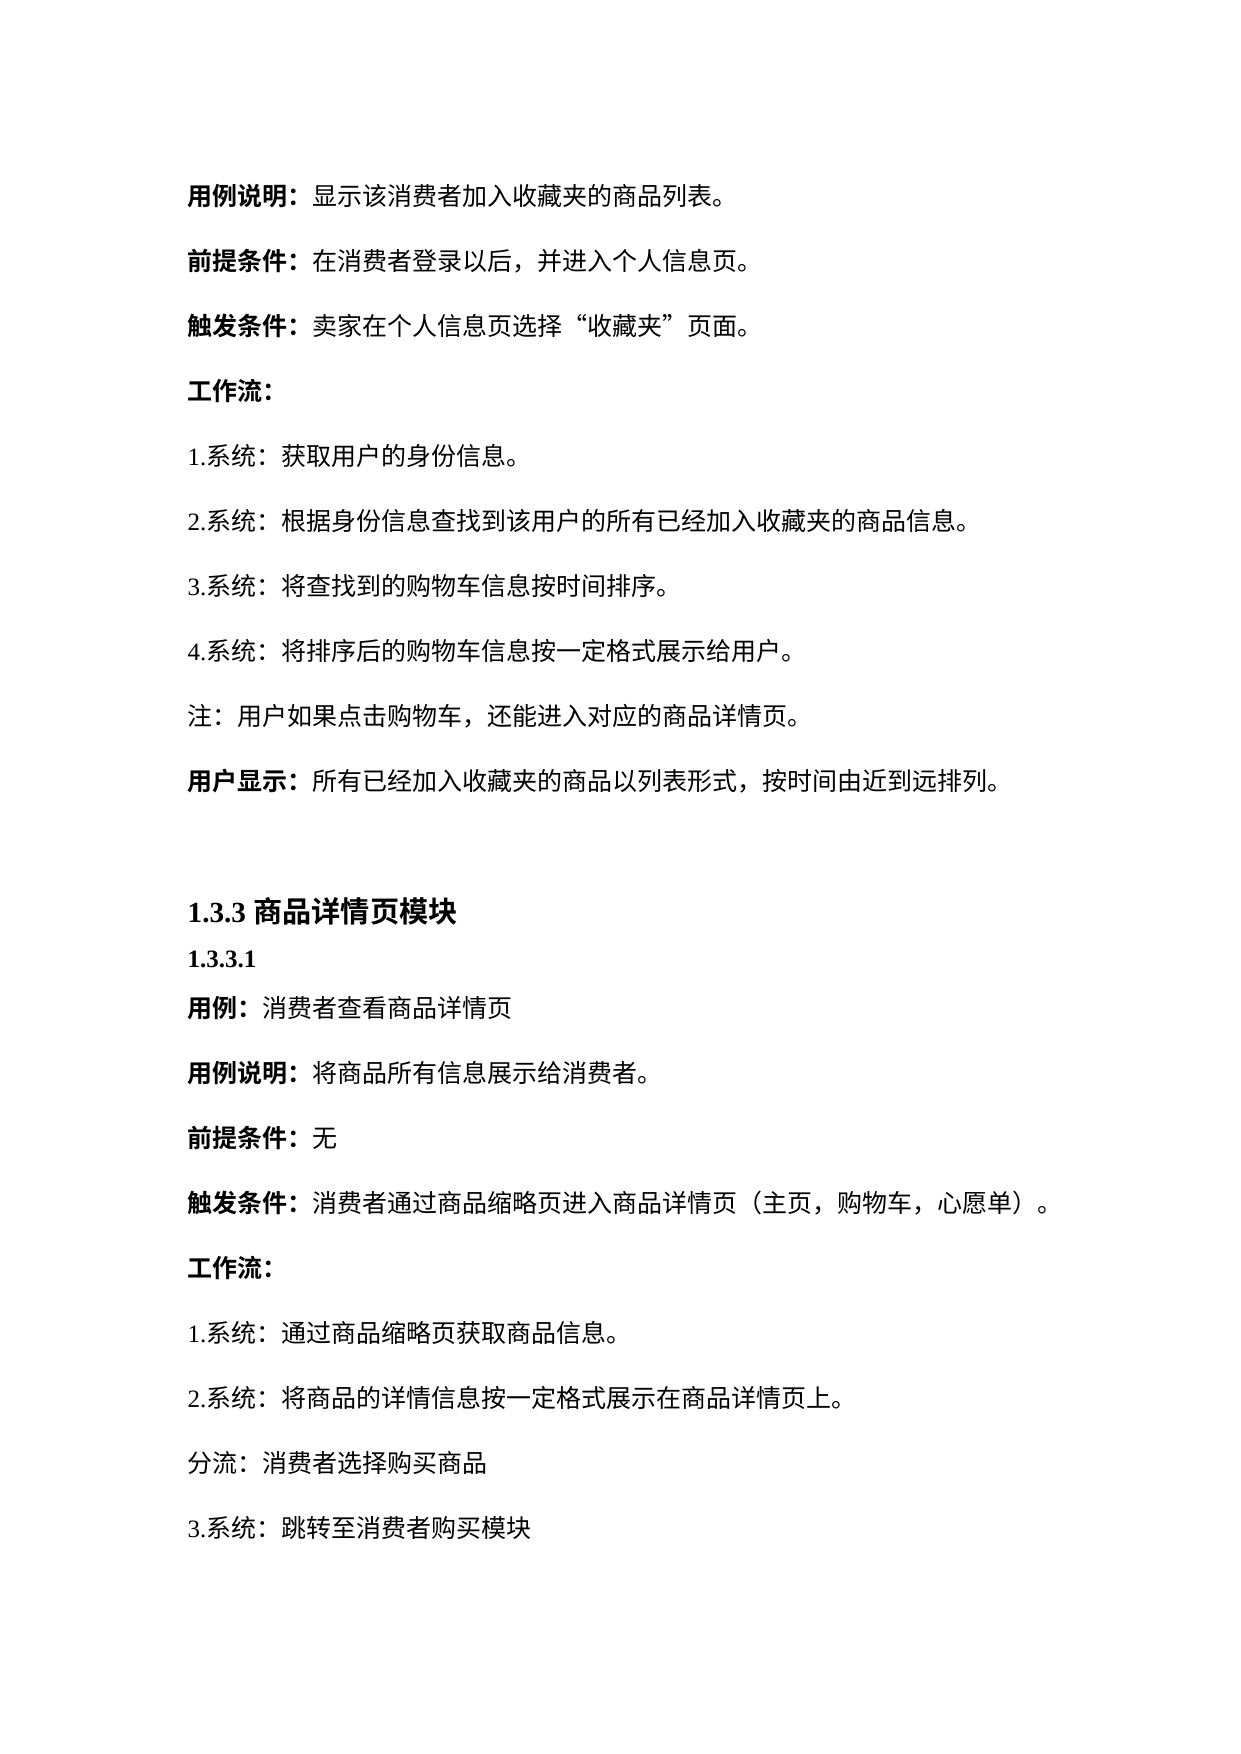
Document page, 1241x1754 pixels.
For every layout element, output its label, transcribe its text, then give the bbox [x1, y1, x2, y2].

text 注：用户如果点击购物车，还能进入对应的商品详情页。 [187, 682, 1053, 747]
text 1.3.3.1 [187, 942, 1053, 974]
text 4.系统：将排序后的购物车信息按一定格式展示给用户。 [187, 617, 1053, 682]
text 前提条件：在消费者登录以后，并进入个人信息页。 [187, 227, 1053, 292]
text 1.3.3 商品详情页模块 [187, 877, 1053, 942]
text 1.系统：通过商品缩略页获取商品信息。 [187, 1299, 1053, 1364]
text 用例说明：显示该消费者加入收藏夹的商品列表。 [187, 162, 1053, 227]
text 触发条件：消费者通过商品缩略页进入商品详情页（主页，购物车，心愿单）。 [187, 1169, 1053, 1234]
text 用例：消费者查看商品详情页 [187, 974, 1053, 1039]
text 3.系统：将查找到的购物车信息按时间排序。 [187, 552, 1053, 617]
text 2.系统：将商品的详情信息按一定格式展示在商品详情页上。 [187, 1364, 1053, 1429]
text 分流：消费者选择购买商品 [187, 1429, 1053, 1494]
text 2.系统：根据身份信息查找到该用户的所有已经加入收藏夹的商品信息。 [187, 487, 1053, 552]
text 用户显示：所有已经加入收藏夹的商品以列表形式，按时间由近到远排列。 [187, 747, 1053, 812]
text 1.系统：获取用户的身份信息。 [187, 422, 1053, 487]
text 触发条件：卖家在个人信息页选择“收藏夹”页面。 [187, 292, 1053, 357]
text 前提条件：无 [187, 1104, 1053, 1169]
text 工作流： [187, 357, 1053, 422]
text 工作流： [187, 1234, 1053, 1299]
text 用例说明：将商品所有信息展示给消费者。 [187, 1039, 1053, 1104]
text 3.系统：跳转至消费者购买模块 [187, 1494, 1053, 1559]
